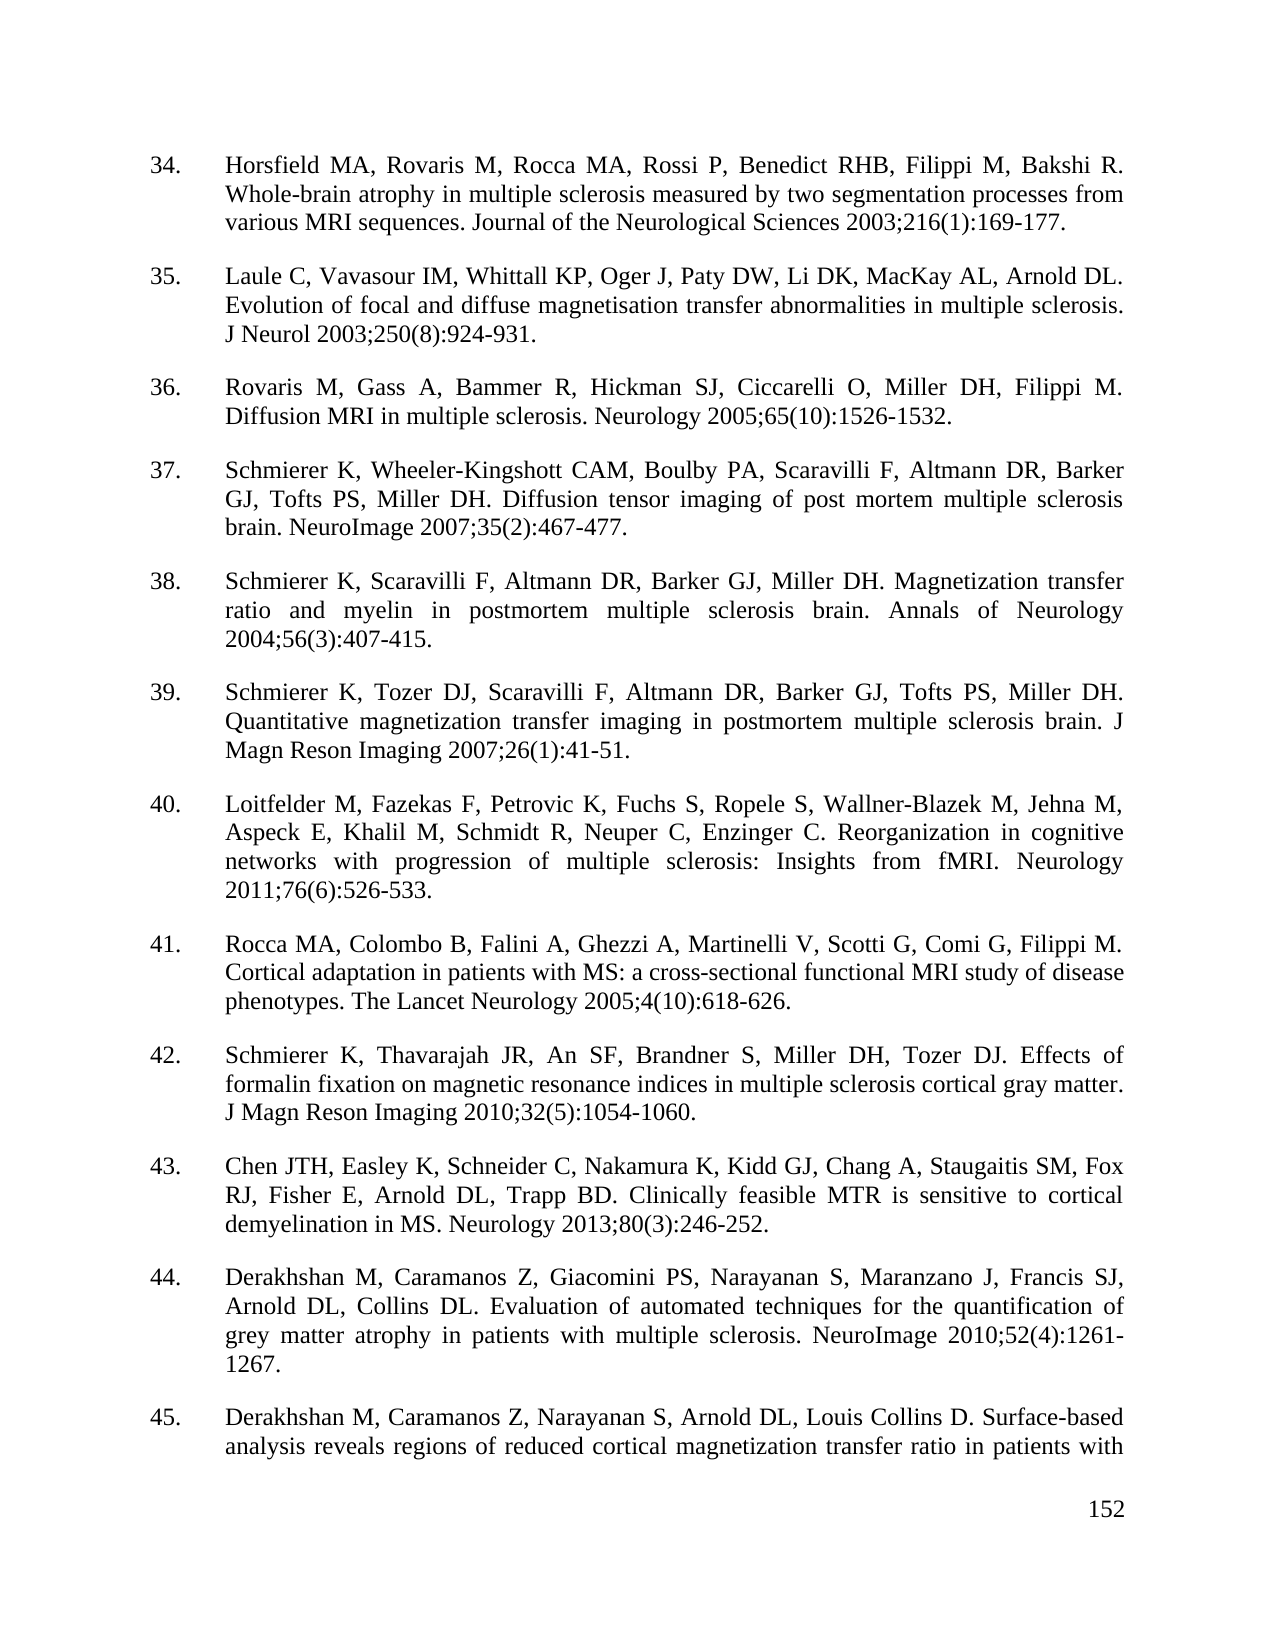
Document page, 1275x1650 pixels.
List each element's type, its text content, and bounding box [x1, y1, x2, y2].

text 42. Schmierer K, Thavarajah JR, An SF, Brandner S, Miller DH, Tozer DJ. Effects of formalin fixation on magnetic resonance indices in multiple sclerosis cortical gray matter. J Magn Reson Imaging 2010;32(5):1054-1060. [150, 1040, 1125, 1126]
text 41. Rocca MA, Colombo B, Falini A, Ghezzi A, Martinelli V, Scotti G, Comi G, Filippi M. Cortical adaptation in patients with MS: a cross-sectional functional MRI study of disease phenotypes. The Lancet Neurology 2005;4(10):618-626. [150, 929, 1125, 1015]
text 37. Schmierer K, Wheeler-Kingshott CAM, Boulby PA, Scaravilli F, Altmann DR, Barker GJ, Tofts PS, Miller DH. Diffusion tensor imaging of post mortem multiple sclerosis brain. NeuroImage 2007;35(2):467-477. [150, 455, 1125, 541]
text 38. Schmierer K, Scaravilli F, Altmann DR, Barker GJ, Miller DH. Magnetization transfer ratio and myelin in postmortem multiple sclerosis brain. Annals of Neurology 2004;56(3):407-415. [150, 566, 1125, 652]
text 34. Horsfield MA, Rovaris M, Rocca MA, Rossi P, Benedict RHB, Filippi M, Bakshi R. Whole-brain atrophy in multiple sclerosis measured by two segmentation processes from various MRI sequences. Journal of the Neurological Sciences 2003;216(1):169-177. [150, 150, 1125, 236]
text 39. Schmierer K, Tozer DJ, Scaravilli F, Altmann DR, Barker GJ, Tofts PS, Miller DH. Quantitative magnetization transfer imaging in postmortem multiple sclerosis brain. J Magn Reson Imaging 2007;26(1):41-51. [150, 677, 1125, 764]
text 44. Derakhshan M, Caramanos Z, Giacomini PS, Narayanan S, Maranzano J, Francis SJ, Arnold DL, Collins DL. Evaluation of automated techniques for the quantification of grey matter atrophy in patients with multiple sclerosis. NeuroImage 2010;52(4):1261-1267. [150, 1262, 1125, 1377]
text 40. Loitfelder M, Fazekas F, Petrovic K, Fuchs S, Ropele S, Wallner-Blazek M, Jehna M, Aspeck E, Khalil M, Schmidt R, Neuper C, Enzinger C. Reorganization in cognitive networks with progression of multiple sclerosis: Insights from fMRI. Neurology 2011;76(6):526-533. [150, 789, 1125, 904]
text 43. Chen JTH, Easley K, Schneider C, Nakamura K, Kidd GJ, Chang A, Staugaitis SM, Fox RJ, Fisher E, Arnold DL, Trapp BD. Clinically feasible MTR is sensitive to cortical demyelination in MS. Neurology 2013;80(3):246-252. [150, 1151, 1125, 1237]
text 35. Laule C, Vavasour IM, Whittall KP, Oger J, Paty DW, Li DK, MacKay AL, Arnold DL. Evolution of focal and diffuse magnetisation transfer abnormalities in multiple sclerosis. J Neurol 2003;250(8):924-931. [150, 261, 1125, 347]
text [150, 1402, 1125, 1460]
text 36. Rovaris M, Gass A, Bammer R, Hickman SJ, Ciccarelli O, Miller DH, Filippi M. Diffusion MRI in multiple sclerosis. Neurology 2005;65(10):1526-1532. [150, 372, 1125, 430]
